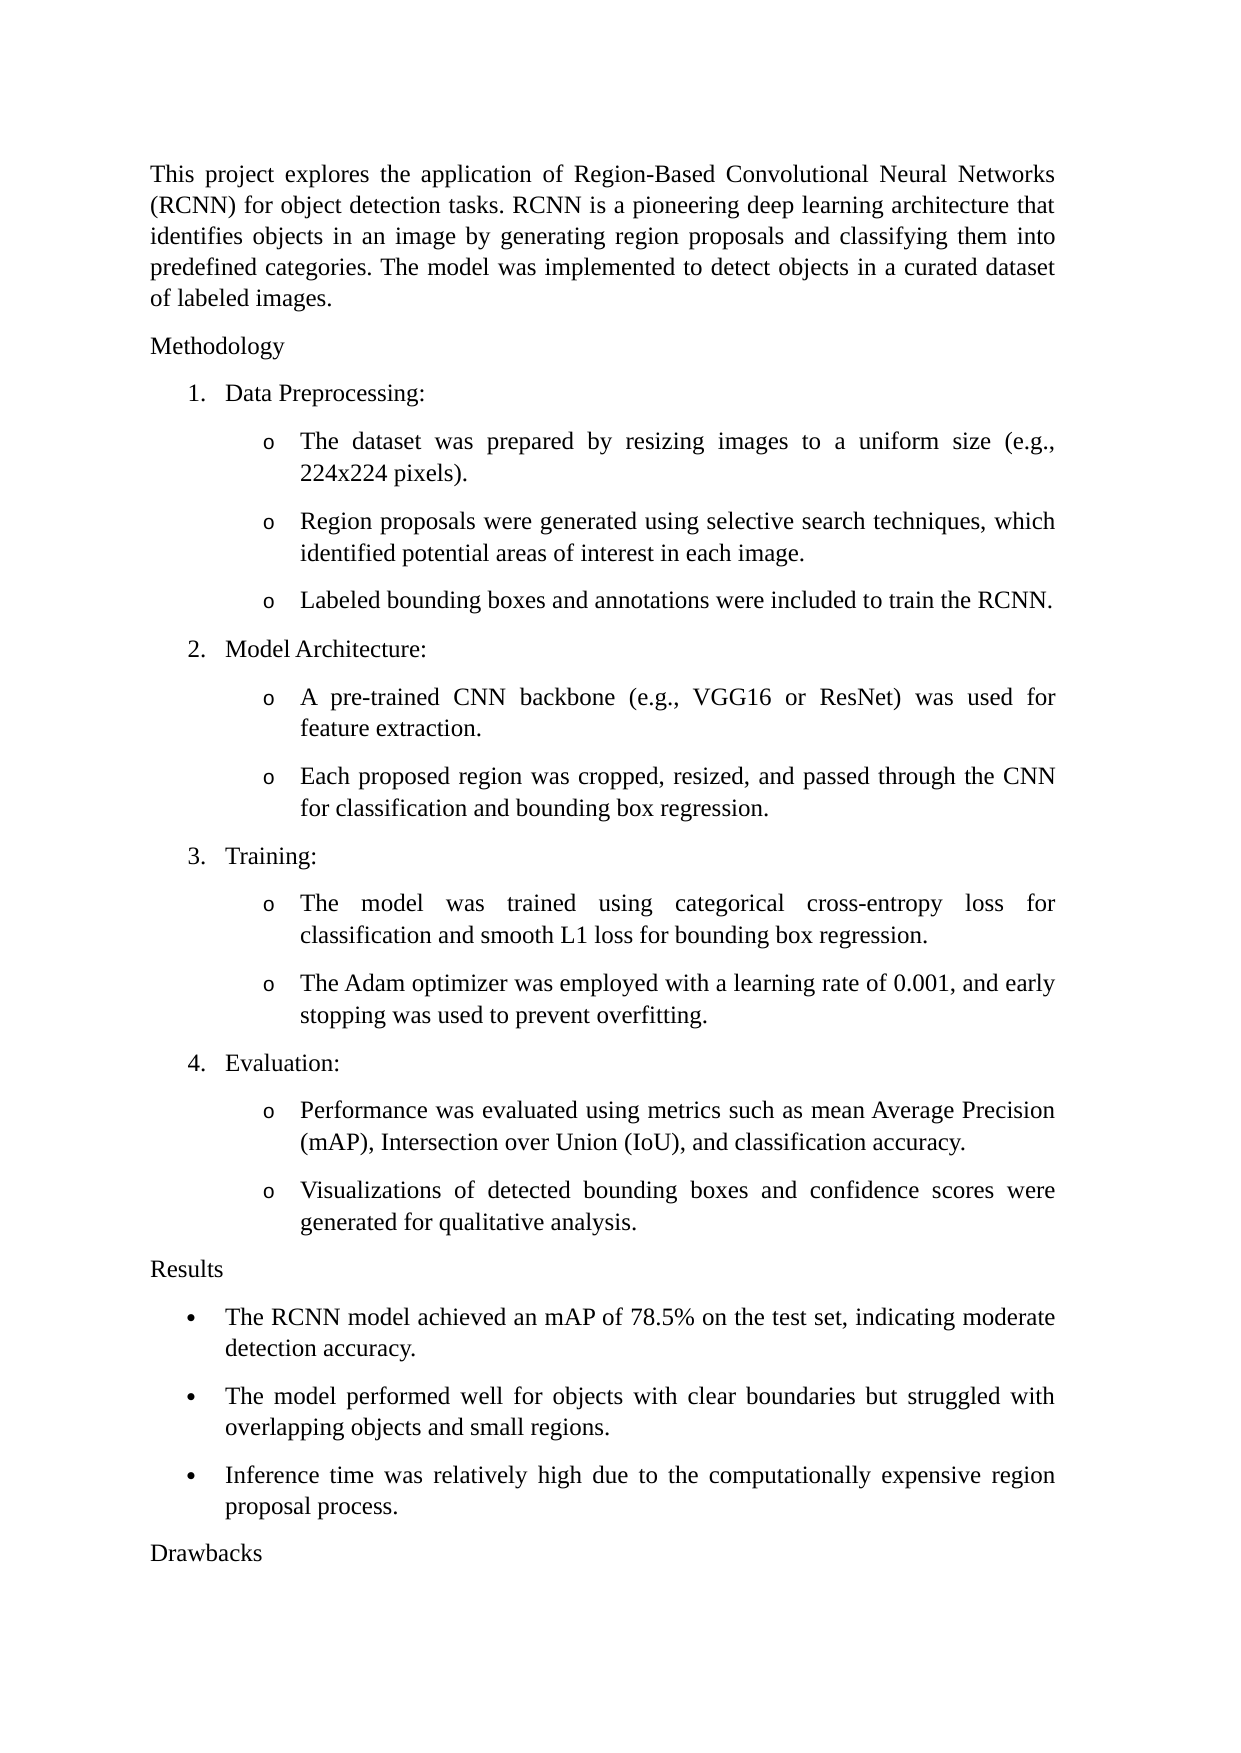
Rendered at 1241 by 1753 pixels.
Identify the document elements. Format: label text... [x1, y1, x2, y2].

text Methodology [150, 331, 1056, 359]
list Labeled bounding boxes and annotations were included to train the RCNN. [262, 585, 1056, 615]
text Results [150, 1254, 1056, 1283]
list The dataset was prepared by resizing images to a uniform size (e.g., 224x224 pixels). [262, 426, 1056, 487]
list Performance was evaluated using metrics such as mean Average Precision (mAP), Intersection over Union (IoU), and classification accuracy. [262, 1095, 1056, 1156]
list A pre-trained CNN backbone (e.g., VGG16 or ResNet) was used for feature extraction. [262, 682, 1056, 742]
text Drawbacks [150, 1538, 1056, 1567]
list Each proposed region was cropped, resized, and passed through the CNN for classification and bounding box regression. [262, 761, 1056, 822]
list The model performed well for objects with clear boundaries but struggled with overlapping objects and small regions. [187, 1381, 1056, 1441]
text This project explores the application of Region-Based Convolutional Neural Networks (RCNN) for object detection tasks. RCNN is a pioneering deep learning architecture that identifies objects in an image by generating region proposals and classifying them into predefined categories. The model was implemented to detect objects in a curated dataset of labeled images. [150, 159, 1056, 312]
list Inference time was relatively high due to the computationally expensive region proposal process. [187, 1460, 1056, 1519]
list The Adam optimizer was employed with a learning rate of 0.001, and early stopping was used to prevent overfitting. [262, 968, 1056, 1029]
list Data Preprocessing: [187, 378, 1056, 407]
list The RCNN model achieved an mAP of 78.5% on the test set, indicating moderate detection accuracy. [187, 1302, 1056, 1362]
list Visualizations of detected bounding boxes and confidence scores were generated for qualitative analysis. [262, 1175, 1056, 1236]
list Training: [187, 841, 1056, 869]
list Evaluation: [187, 1048, 1056, 1076]
list The model was trained using categorical cross-entropy loss for classification and smooth L1 loss for bounding box regression. [262, 888, 1056, 949]
list Region proposals were generated using selective search techniques, which identified potential areas of interest in each image. [262, 506, 1056, 566]
list Model Architecture: [187, 634, 1056, 663]
